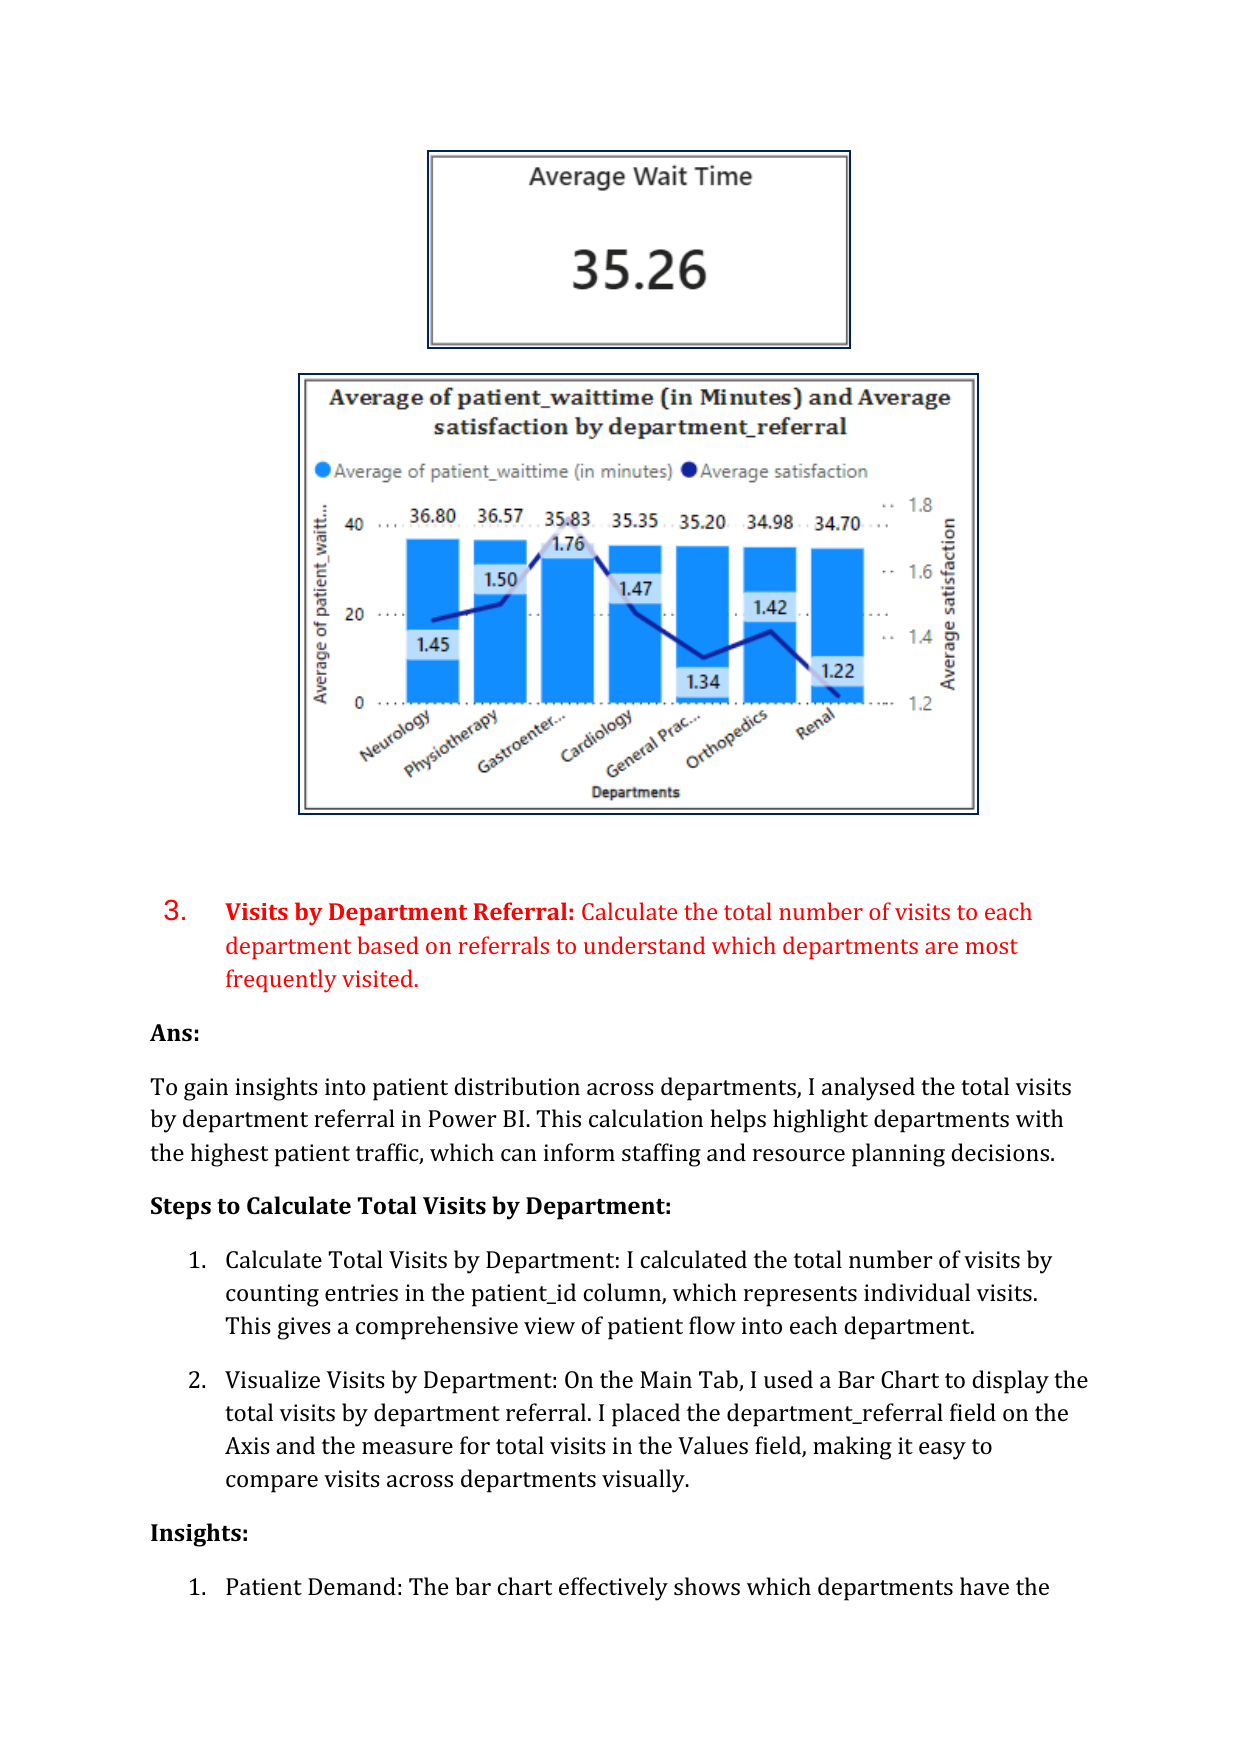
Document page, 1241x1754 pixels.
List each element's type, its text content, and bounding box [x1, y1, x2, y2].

text To gain insights into patient distribution across departments, I analysed the total visits by department referral in Power BI. This calculation helps highlight departments with the highest patient traffic, which can inform staffing and resource planning decisions. [150, 1071, 1090, 1166]
text Steps to Calculate Total Visits by Department: [150, 1191, 1090, 1220]
text Ans: [150, 1017, 1090, 1047]
list Visualize Visits by Department: On the Main Tab, I used a Bar Chart to display the total visits by department referral. I placed the department_referral field on the Axis and the measure for total visits in the Values field, making it easy to compare visits across departments visually. [187, 1365, 1090, 1493]
text Insights: [150, 1518, 1090, 1547]
picture [429, 152, 849, 347]
picture [300, 375, 977, 813]
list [187, 1572, 1090, 1601]
list Visits by Department Referral: Calculate the total number of visits to each department based on referrals to understand which departments are most frequently visited. [187, 893, 1090, 993]
list Calculate Total Visits by Department: I calculated the total number of visits by counting entries in the patient_id column, which represents individual visits. This gives a comprehensive view of patient flow into each department. [187, 1245, 1090, 1340]
